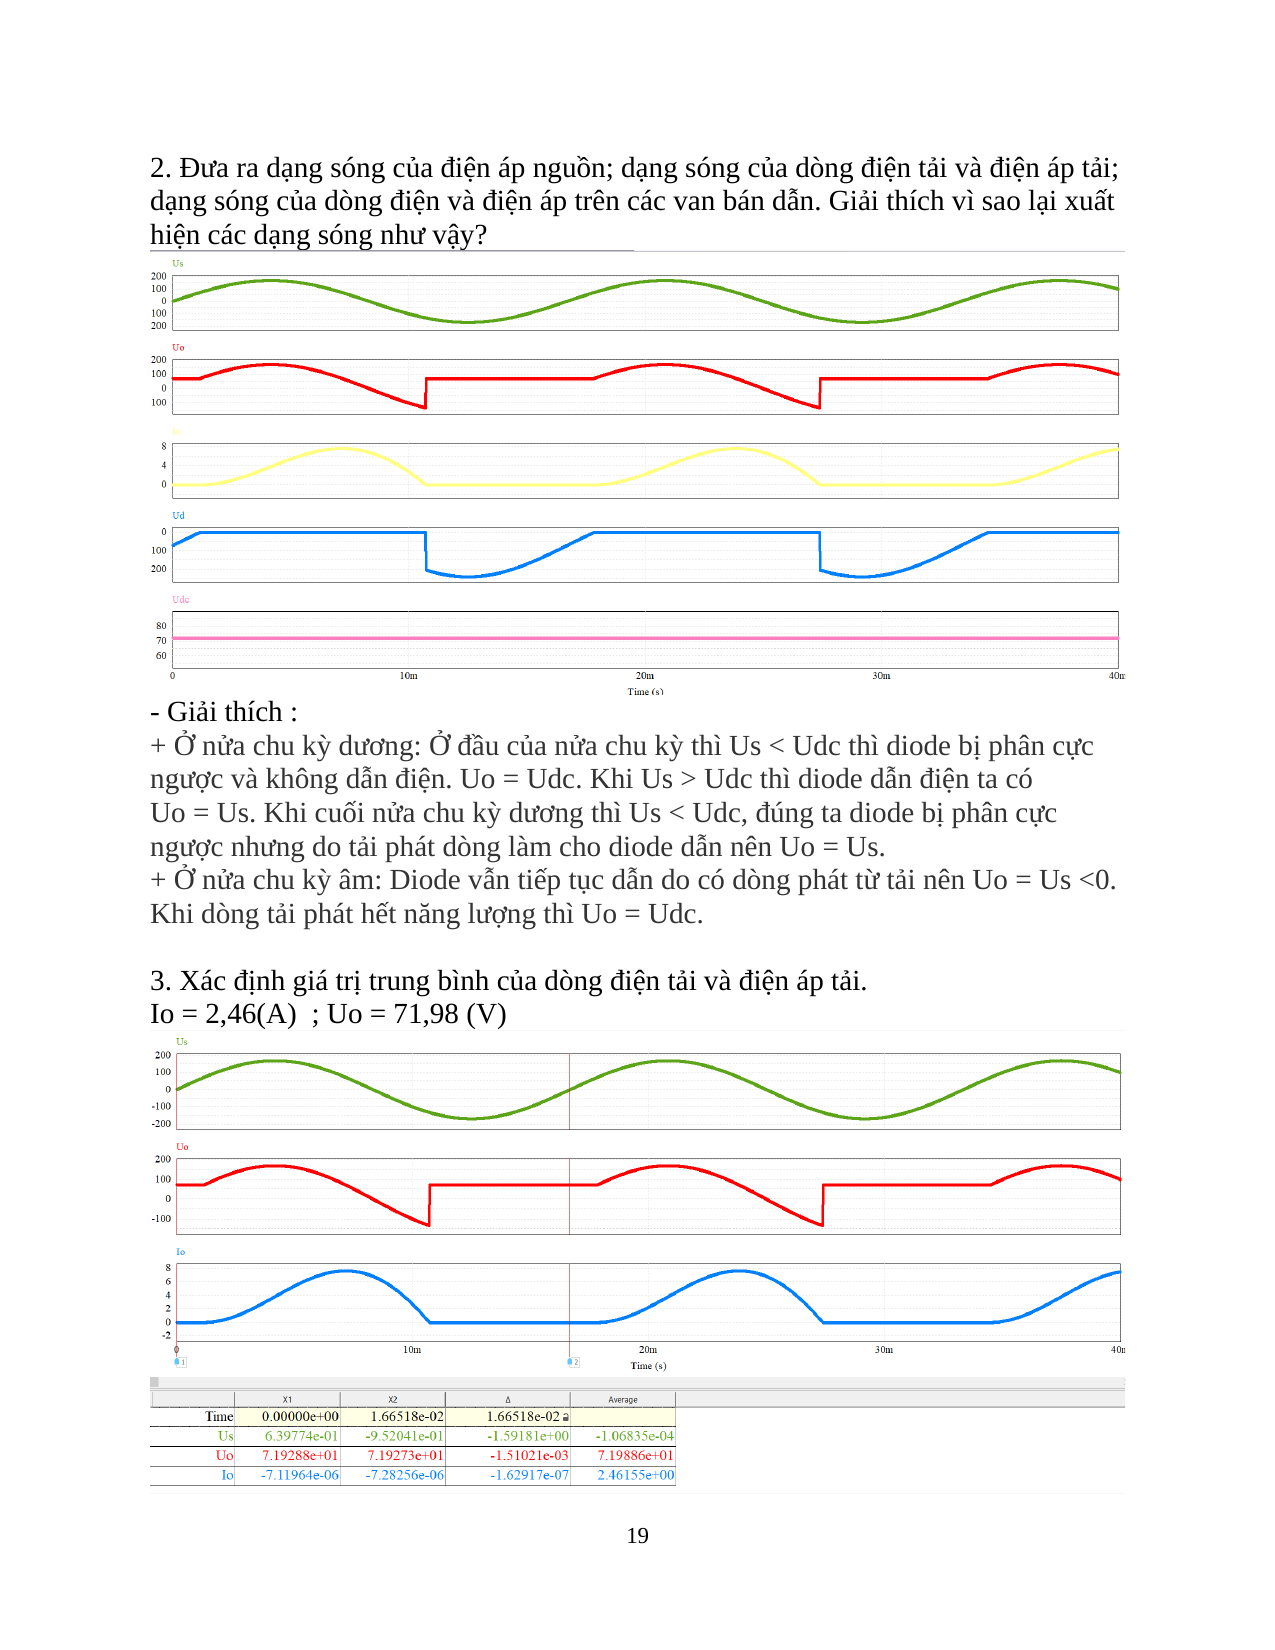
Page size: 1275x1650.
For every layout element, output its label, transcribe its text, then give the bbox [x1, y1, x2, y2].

text + Ở nửa chu kỳ âm: Diode vẫn tiếp tục dẫn do có dòng phát từ tải nên Uo = Us <0. Khi dòng tải phát hết năng lượng thì Uo = Udc. [150, 862, 1125, 929]
text 2. Đưa ra dạng sóng của điện áp nguồn; dạng sóng của dòng điện tải và điện áp tải; dạng sóng của dòng điện và điện áp trên các van bán dẫn. Giải thích vì sao lại xuất hiện các dạng sóng như vậy? [150, 150, 1125, 250]
text Io = 2,46(A) ; Uo = 71,98 (V) [150, 996, 1125, 1030]
text Uo = Us. Khi cuối nửa chu kỳ dương thì Us < Udc, đúng ta diode bị phân cực ngược nhưng do tải phát dòng làm cho diode dẫn nên Uo = Us. [150, 795, 1125, 862]
picture [150, 1030, 1125, 1494]
text + Ở nửa chu kỳ dương: Ở đầu của nửa chu kỳ thì Us < Udc thì diode bị phân cực ngược và không dẫn điện. Uo = Udc. Khi Us > Udc thì diode dẫn điện ta có [150, 728, 1125, 795]
text - Giải thích : [150, 695, 1125, 728]
text 3. Xác định giá trị trung bình của dòng điện tải và điện áp tải. [150, 963, 1125, 996]
picture [150, 250, 1125, 695]
